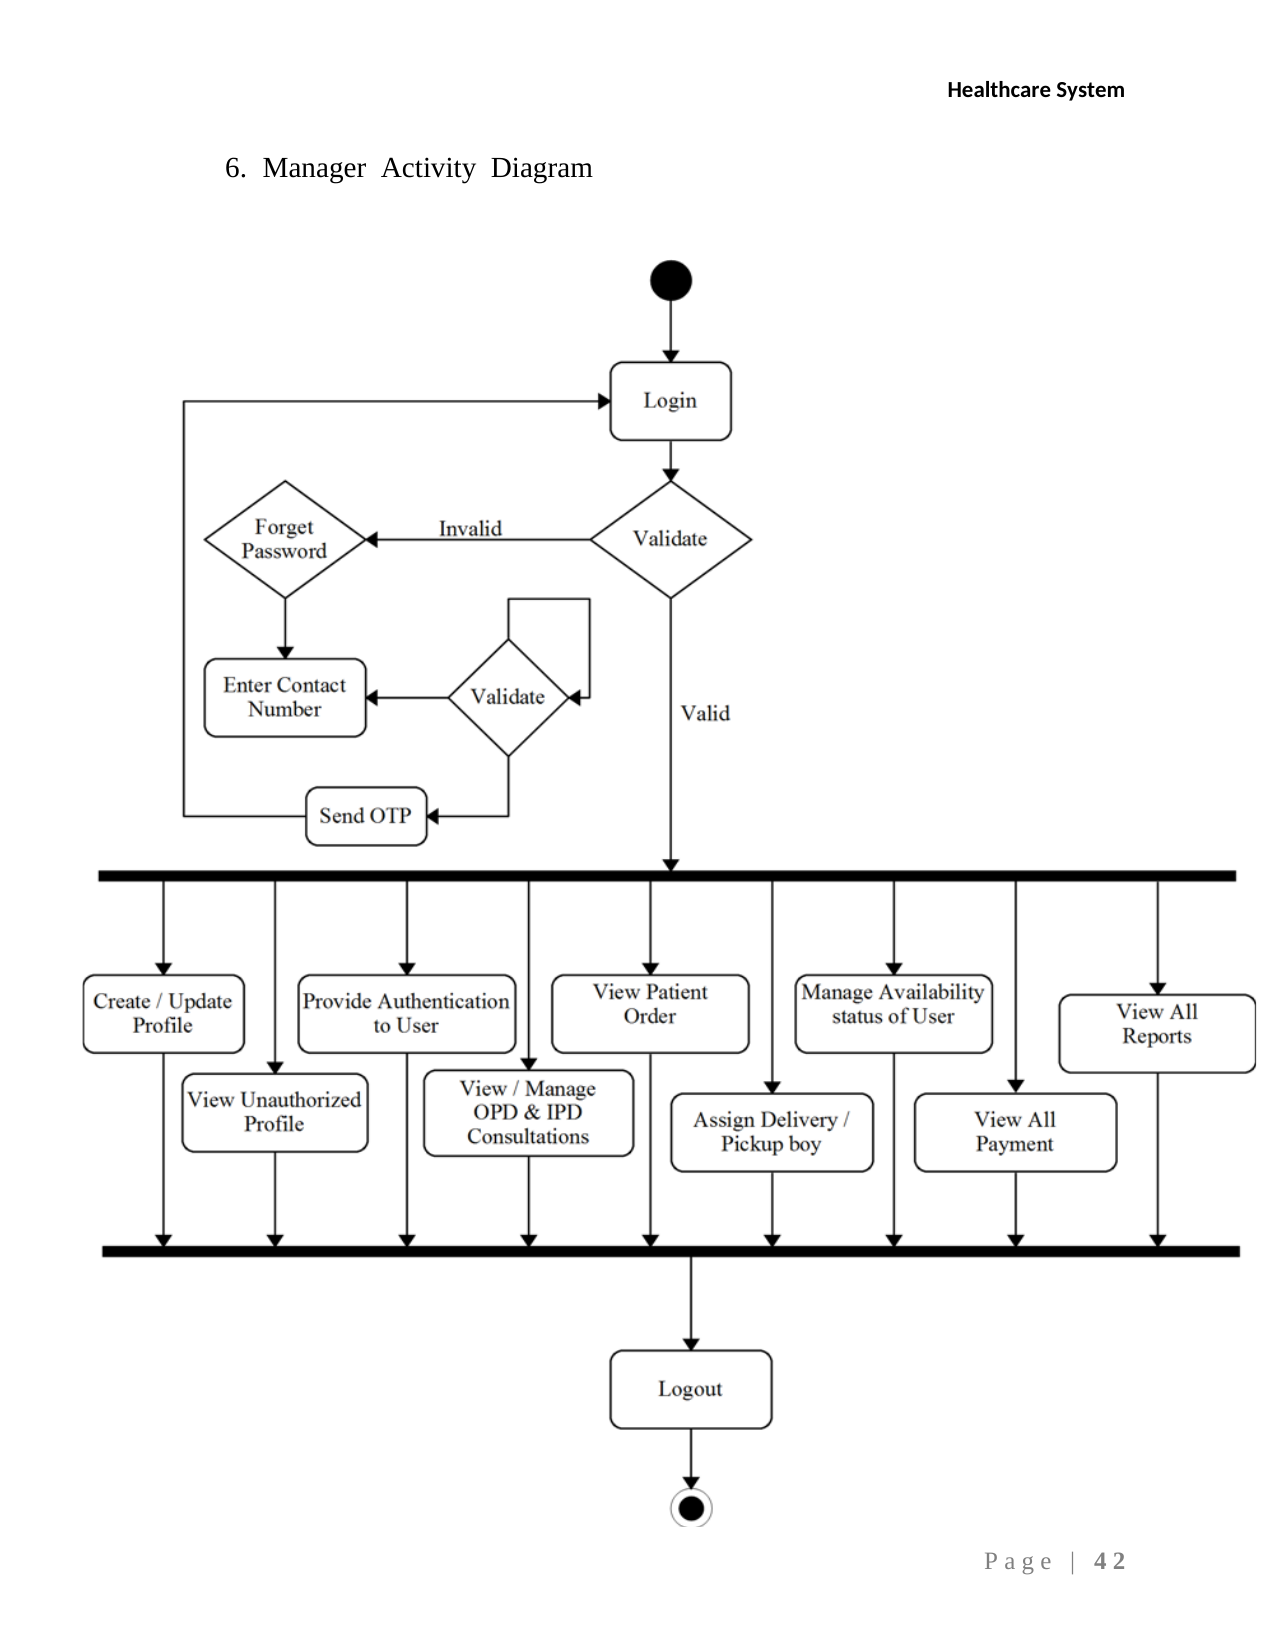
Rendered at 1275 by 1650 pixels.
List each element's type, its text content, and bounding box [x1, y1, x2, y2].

picture [81, 259, 1256, 1524]
list Manager Activity Diagram [225, 150, 1125, 183]
